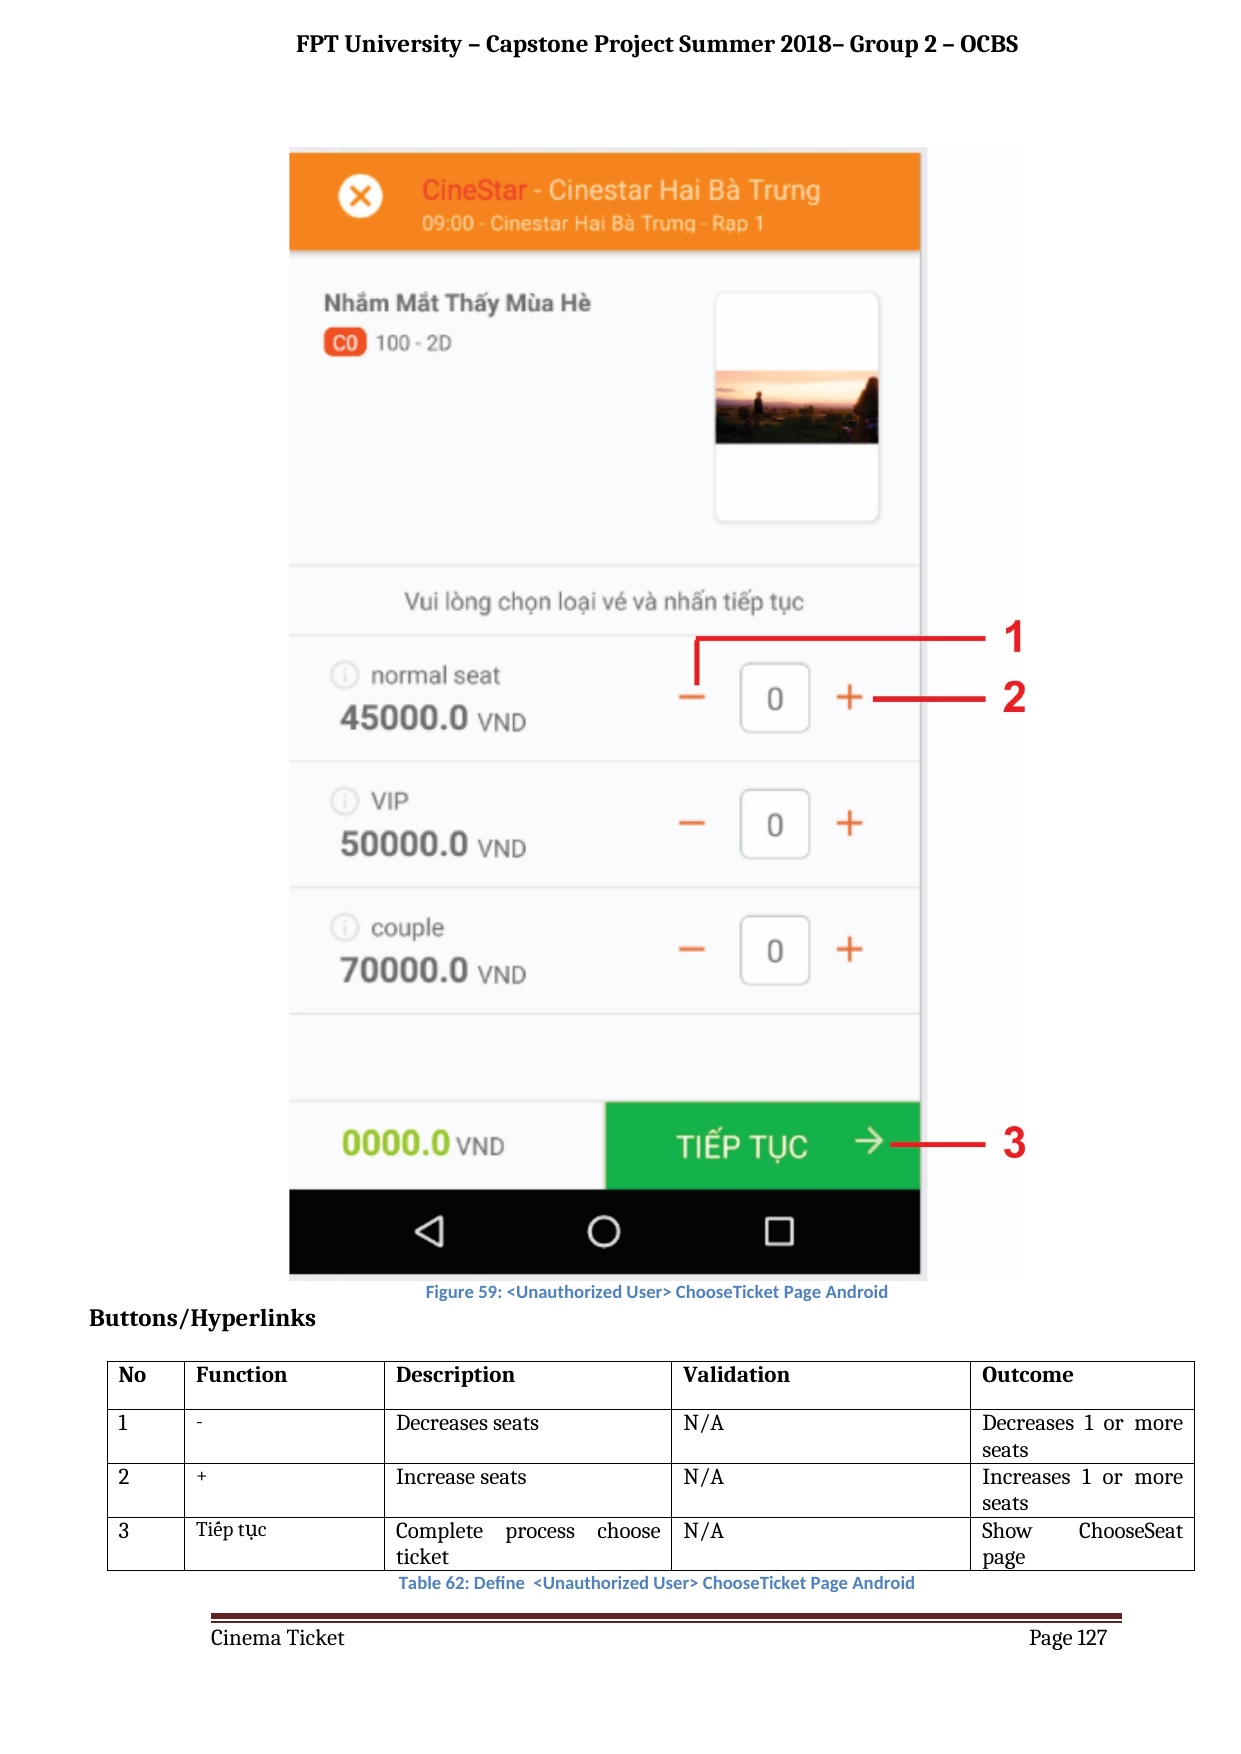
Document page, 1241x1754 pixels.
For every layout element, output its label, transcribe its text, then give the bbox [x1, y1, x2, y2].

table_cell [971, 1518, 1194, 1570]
picture [289, 147, 1025, 1281]
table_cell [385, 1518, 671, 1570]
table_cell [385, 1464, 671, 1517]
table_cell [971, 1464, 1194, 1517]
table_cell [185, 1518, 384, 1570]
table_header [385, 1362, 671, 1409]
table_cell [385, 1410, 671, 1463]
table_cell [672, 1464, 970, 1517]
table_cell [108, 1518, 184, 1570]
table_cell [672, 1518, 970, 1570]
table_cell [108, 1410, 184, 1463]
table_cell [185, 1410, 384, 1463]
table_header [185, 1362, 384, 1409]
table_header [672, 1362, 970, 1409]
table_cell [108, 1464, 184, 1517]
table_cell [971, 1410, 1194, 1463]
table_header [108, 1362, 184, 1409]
text Buttons/Hyperlinks [89, 1303, 1122, 1332]
text Table : Define <Unauthorized User> ChooseTicket Page Android [192, 1571, 1122, 1594]
text Figure : <Unauthorized User> ChooseTicket Page Android [192, 1281, 1122, 1303]
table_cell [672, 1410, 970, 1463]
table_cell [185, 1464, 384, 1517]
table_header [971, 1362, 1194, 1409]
